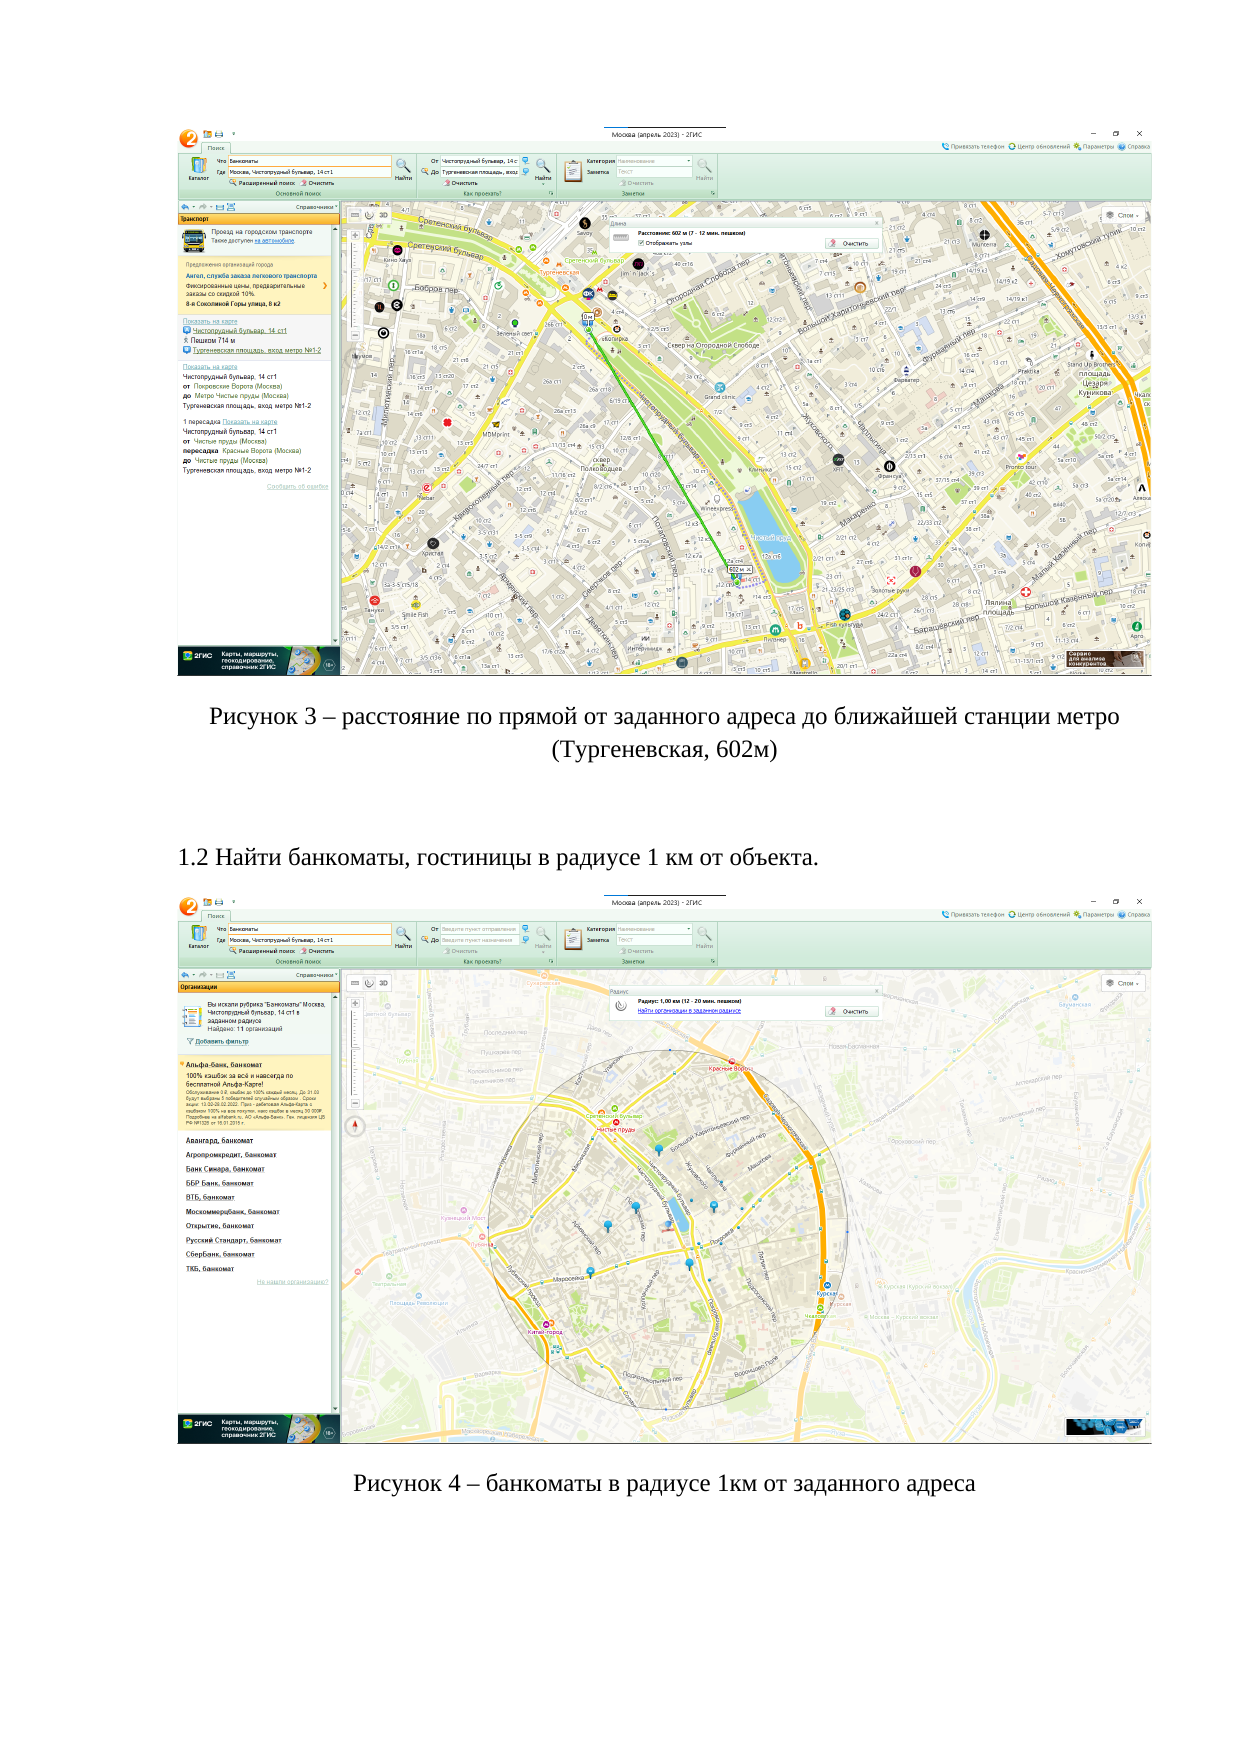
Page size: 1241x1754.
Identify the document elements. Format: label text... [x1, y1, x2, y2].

text Рисунок 3 – расстояние по прямой от заданного адреса до ближайшей станции метро (Тургеневская, 602м) [177, 701, 1152, 763]
picture [177, 895, 1152, 1444]
picture [177, 127, 1152, 676]
text 1.2 Найти банкоматы, гостиницы в радиусе 1 км от объекта. [177, 842, 1152, 870]
text Рисунок 4 – банкоматы в радиусе 1км от заданного адреса [177, 1468, 1152, 1497]
